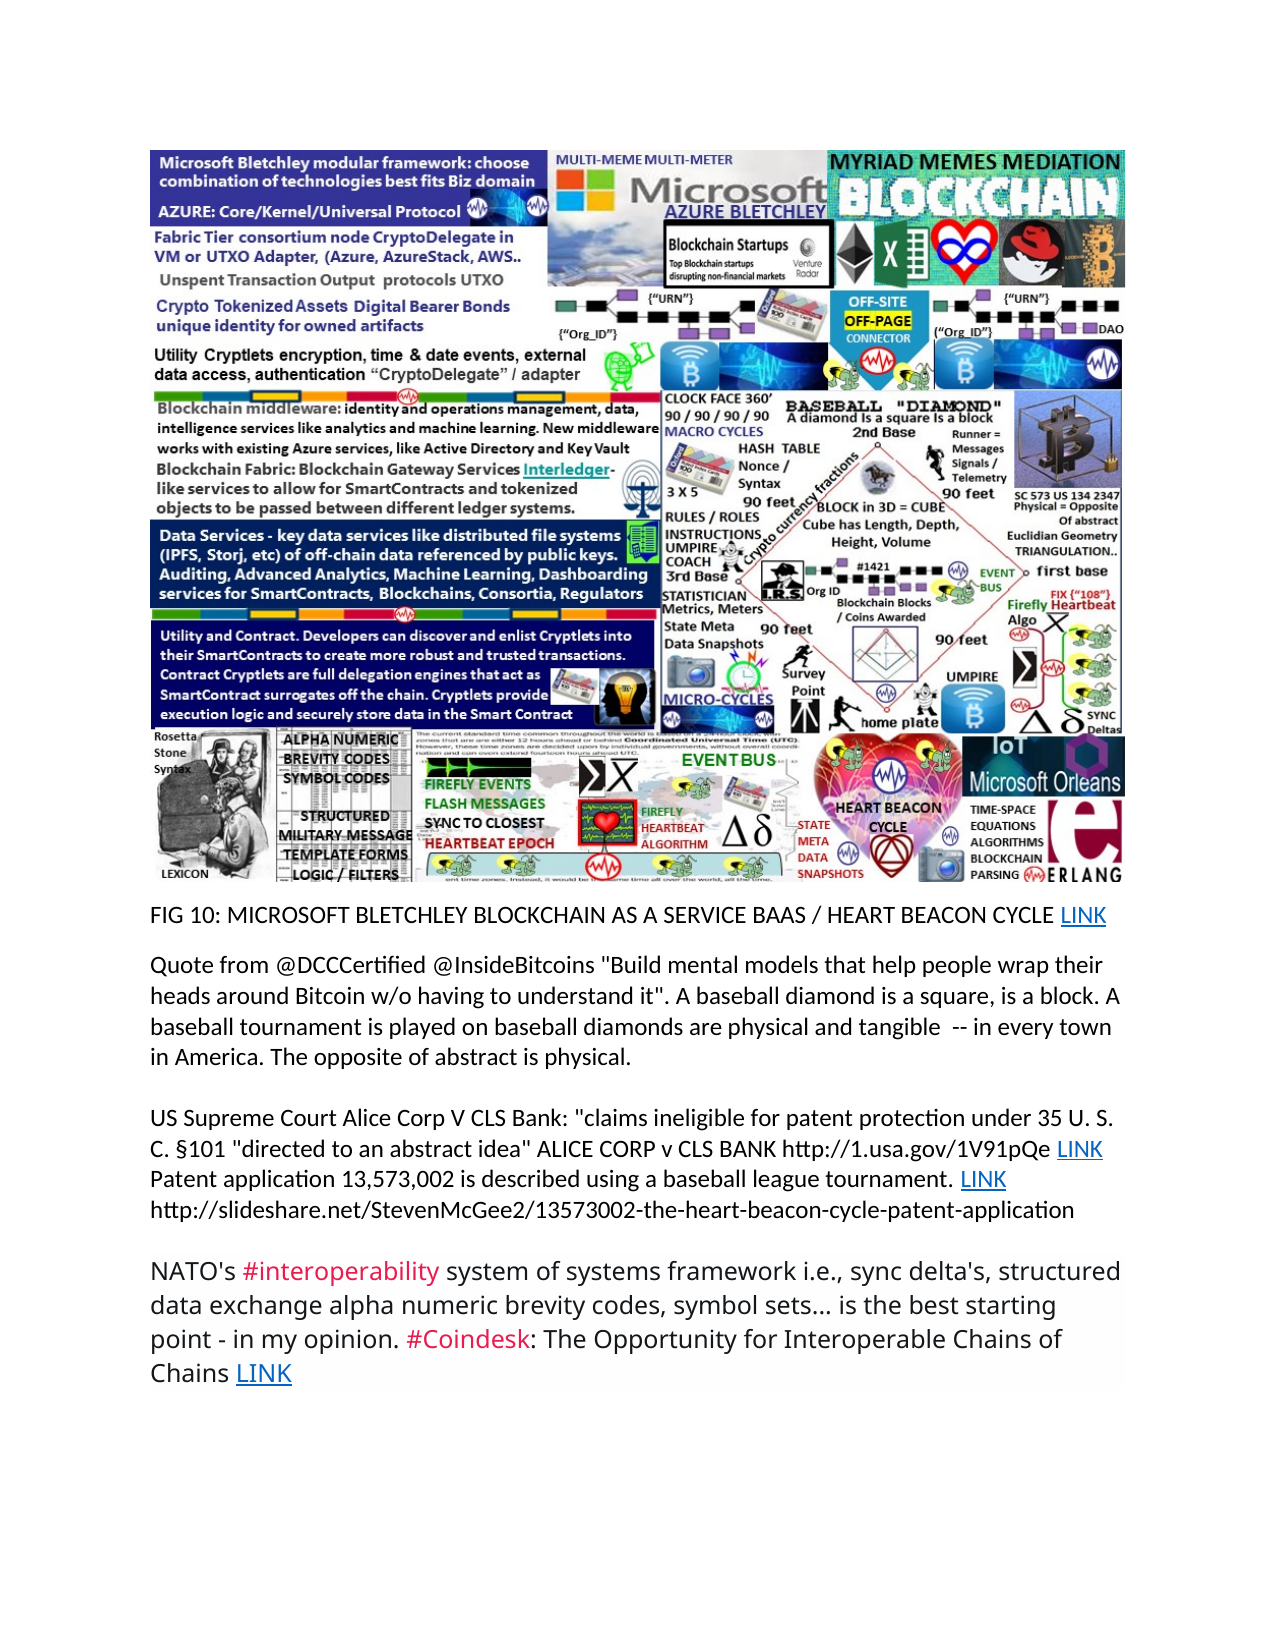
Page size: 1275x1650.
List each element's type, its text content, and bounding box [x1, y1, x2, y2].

text http://slideshare.net/StevenMcGee2/13573002-the-heart-beacon-cycle-patent-application [150, 1194, 1125, 1224]
text US Supreme Court Alice Corp V CLS Bank: "claims ineligible for patent protection under 35 U. S. C. §101 "directed to an abstract idea" ALICE CORP v CLS BANK http://1.usa.gov/1V91pQe LINK Patent application 13,573,002 is described using a baseball league tournament. LINK [150, 1102, 1125, 1194]
text NATO's #interoperability system of systems framework i.e., sync delta's, structured data exchange alpha numeric brevity codes, symbol sets... is the best starting point - in my opinion. #Coindesk: The Opportunity for Interoperable Chains of Chains LINK [150, 1253, 1125, 1390]
picture [150, 150, 1125, 882]
text Quote from @DCCCertified @InsideBitcoins "Build mental models that help people wrap their heads around Bitcoin w/o having to understand it". A baseball diamond is a square, is a block. A baseball tournament is played on baseball diamonds are physical and tangible -- in every town in America. The opposite of abstract is physical. [150, 950, 1125, 1072]
text FIG 10: MICROSOFT BLETCHLEY BLOCKCHAIN AS A SERVICE BAAS / HEART BEACON CYCLE LINK [150, 899, 1118, 930]
